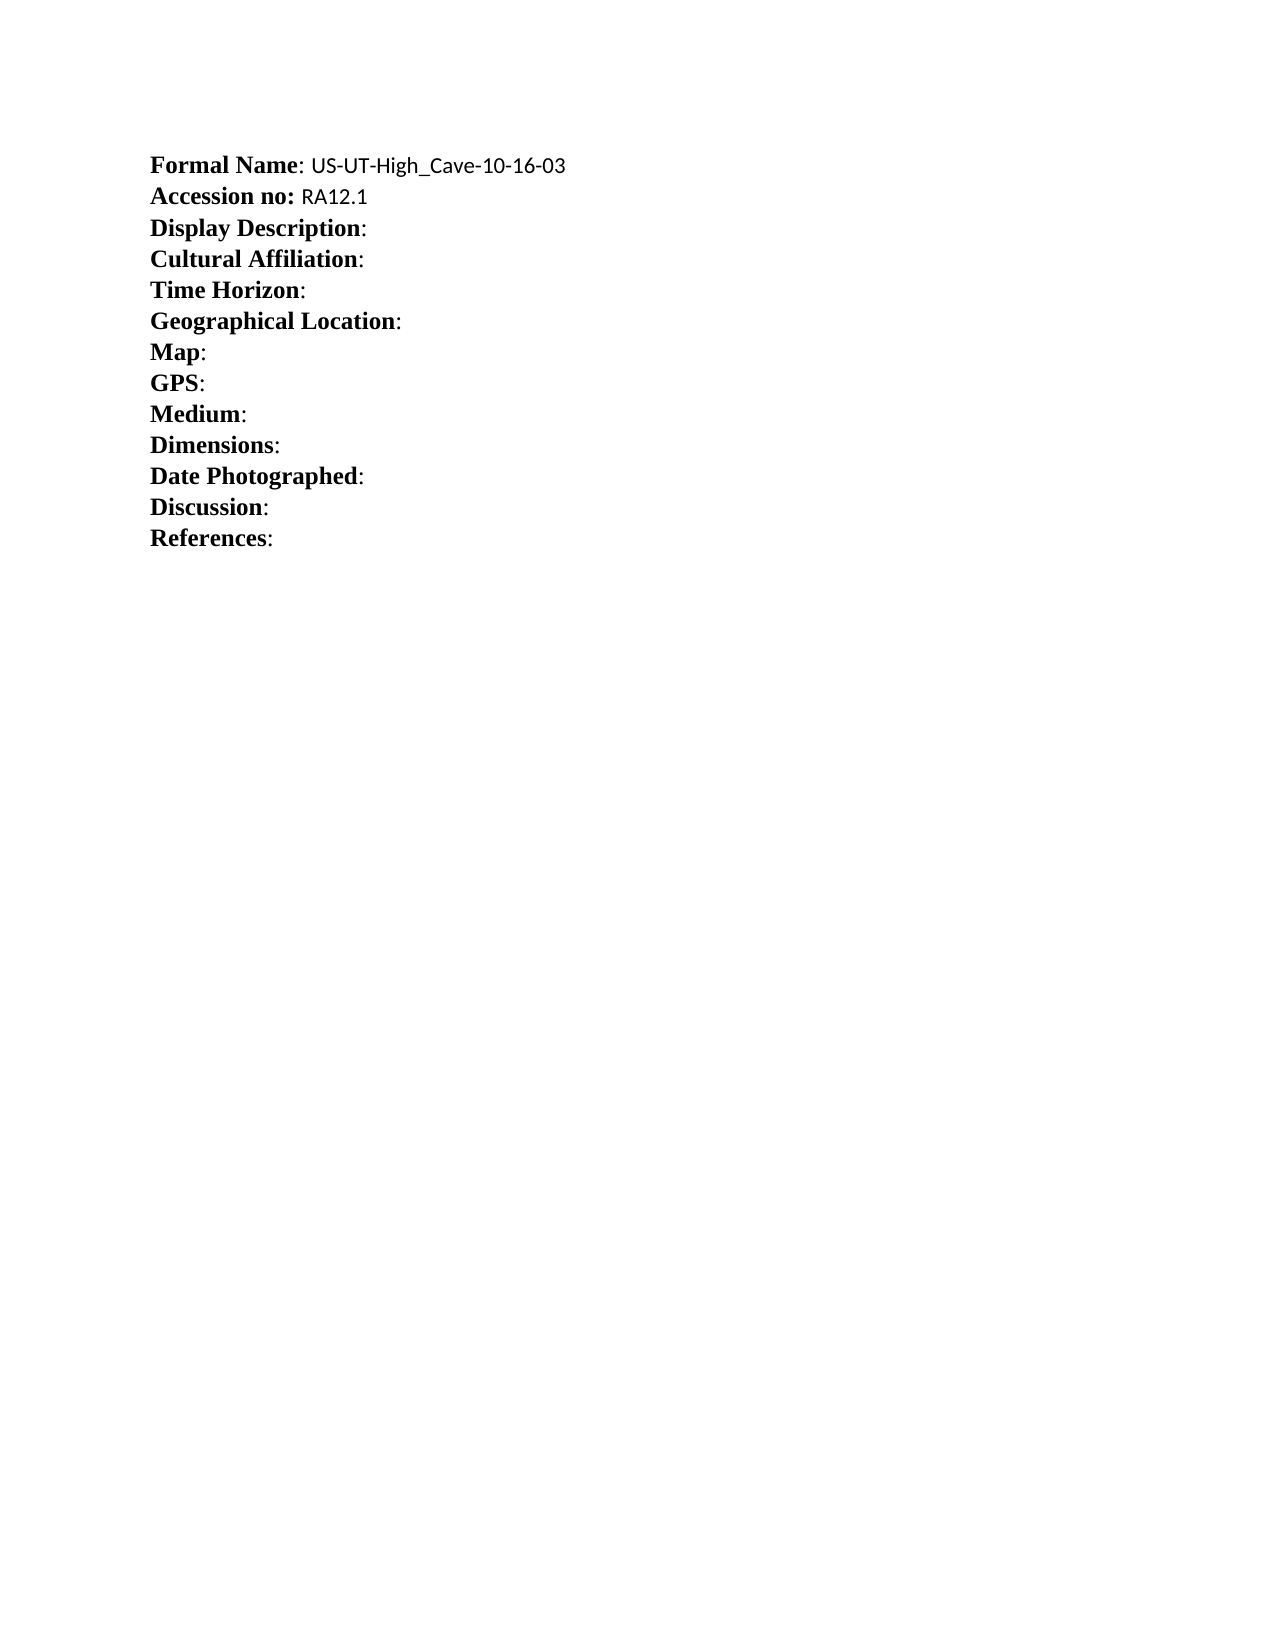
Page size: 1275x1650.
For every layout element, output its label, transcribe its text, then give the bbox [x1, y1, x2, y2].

text Medium: [150, 399, 1125, 428]
text Date Photographed: [150, 461, 1125, 490]
text Discussion: [150, 492, 1125, 521]
text Formal Name: US-UT-High_Cave-10-16-03 [150, 150, 1125, 179]
text Geographical Location: [150, 306, 1125, 334]
text Map: [150, 337, 1125, 366]
text Cultural Affiliation: [150, 244, 1125, 272]
text References: [150, 523, 1125, 552]
text Dimensions: [150, 430, 1125, 459]
text Display Description: [150, 213, 1125, 241]
text Time Horizon: [150, 275, 1125, 303]
text Accession no: RA12.1 [150, 181, 1125, 210]
text GPS: [150, 368, 1125, 397]
